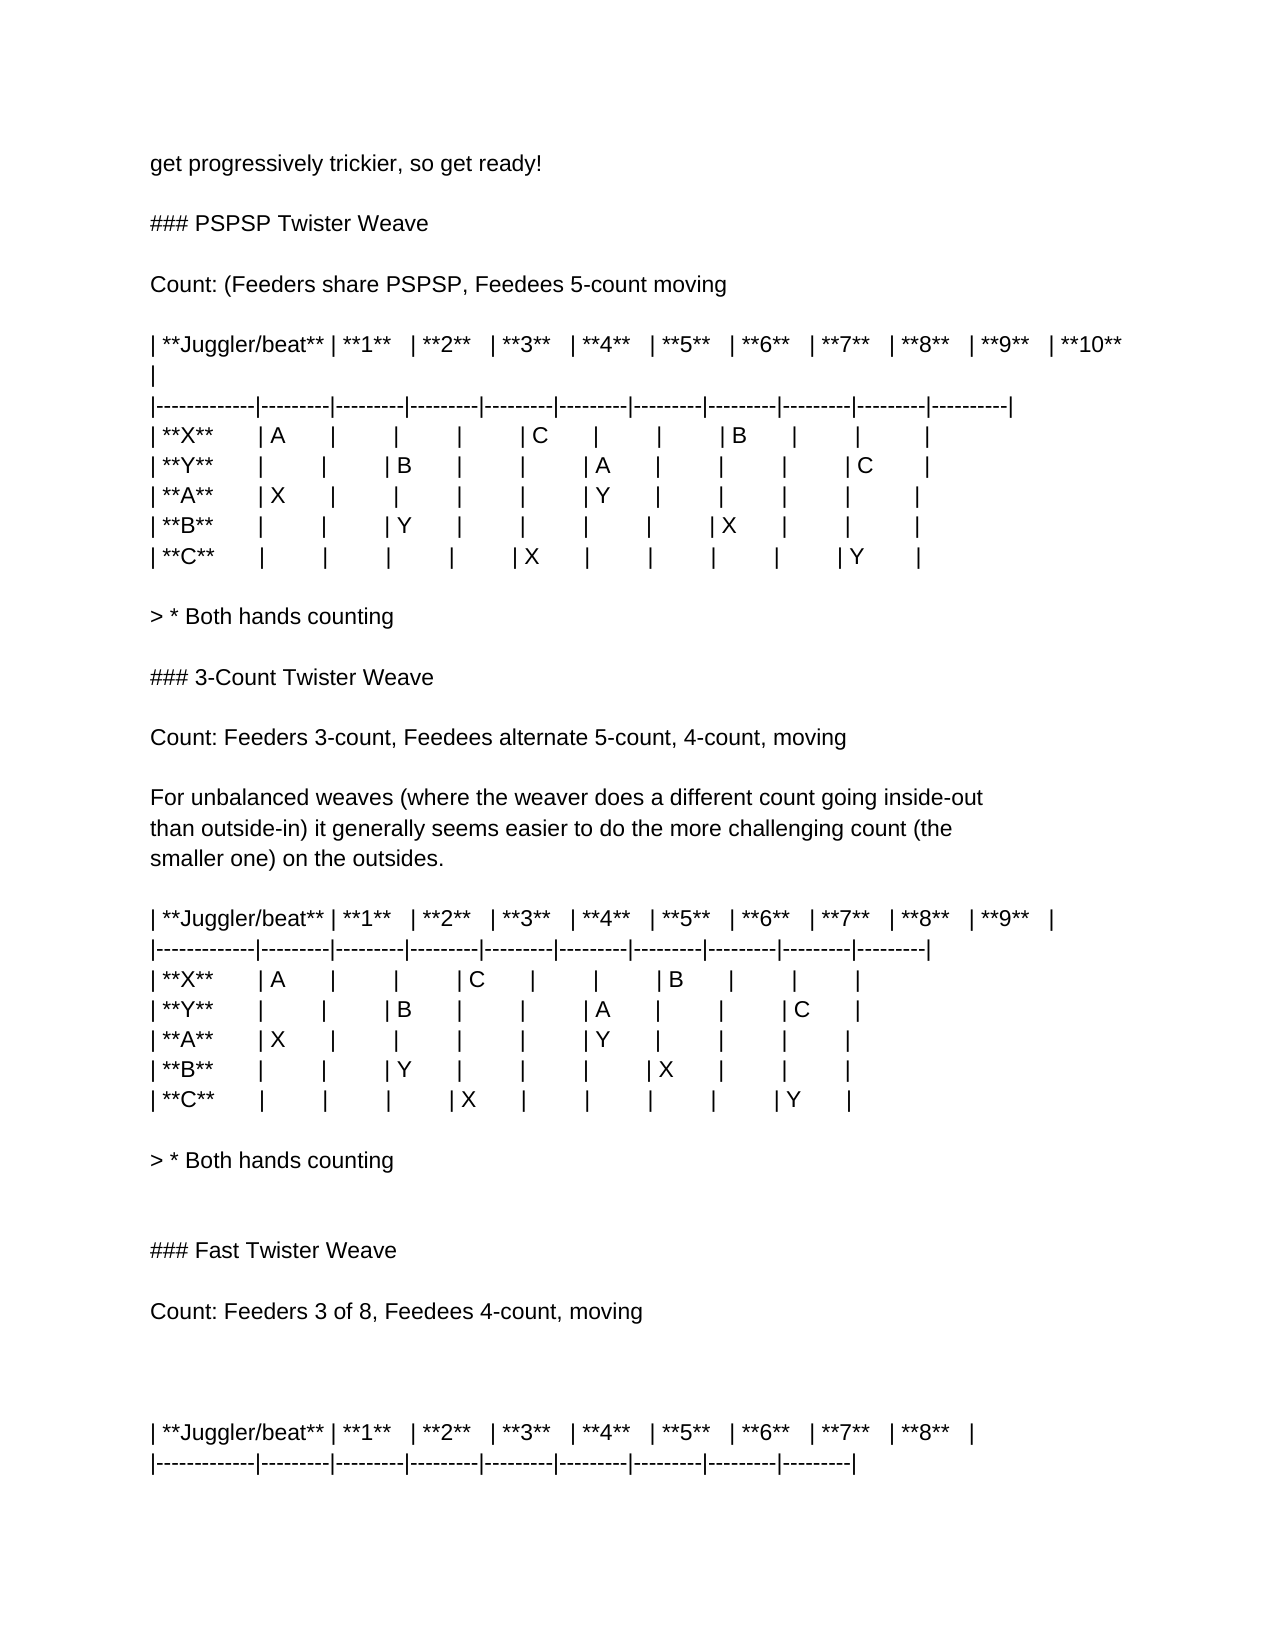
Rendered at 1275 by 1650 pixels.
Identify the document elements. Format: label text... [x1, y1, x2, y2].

text | **B** | | | Y | | | | | X | | | [150, 512, 1125, 539]
text Count: Feeders 3 of 8, Feedees 4-count, moving [150, 1298, 1125, 1324]
text ### PSPSP Twister Weave [150, 210, 1125, 237]
text | **Juggler/beat** | **1** | **2** | **3** | **4** | **5** | **6** | **7** | **8** | **9** | **10** | [150, 331, 1125, 388]
text Count: (Feeders share PSPSP, Feedees 5-count moving [150, 271, 1125, 297]
text | **Juggler/beat** | **1** | **2** | **3** | **4** | **5** | **6** | **7** | **8** | **9** | [150, 905, 1125, 932]
text | **A** | X | | | | | Y | | | | [150, 1026, 1125, 1052]
text ### Fast Twister Weave [150, 1237, 1125, 1264]
text | **Y** | | | B | | | A | | | C | [150, 996, 1125, 1022]
text get progressively trickier, so get ready! [150, 150, 1125, 176]
text | **X** | A | | | | C | | | B | | | [150, 422, 1125, 448]
text ### 3-Count Twister Weave [150, 663, 1125, 690]
text |-------------|---------|---------|---------|---------|---------|---------|---------|---------|---------| [150, 935, 1125, 962]
text Count: Feeders 3-count, Feedees alternate 5-count, 4-count, moving [150, 724, 1125, 750]
text smaller one) on the outsides. [150, 845, 1125, 871]
text | **A** | X | | | | | Y | | | | | [150, 482, 1125, 509]
text For unbalanced weaves (where the weaver does a different count going inside-out [150, 784, 1125, 811]
text | **X** | A | | | C | | | B | | | [150, 966, 1125, 992]
text | **C** | | | | X | | | | | Y | [150, 1086, 1125, 1113]
text > * Both hands counting [150, 603, 1125, 629]
text | **C** | | | | | X | | | | | Y | [150, 543, 1125, 569]
text > * Both hands counting [150, 1147, 1125, 1173]
text | **Y** | | | B | | | A | | | | C | [150, 452, 1125, 478]
text than outside-in) it generally seems easier to do the more challenging count (the [150, 814, 1125, 841]
text |-------------|---------|---------|---------|---------|---------|---------|---------|---------| [150, 1449, 1125, 1475]
text | **Juggler/beat** | **1** | **2** | **3** | **4** | **5** | **6** | **7** | **8** | [150, 1419, 1125, 1445]
text |-------------|---------|---------|---------|---------|---------|---------|---------|---------|---------|----------| [150, 392, 1125, 418]
text | **B** | | | Y | | | | X | | | [150, 1056, 1125, 1083]
